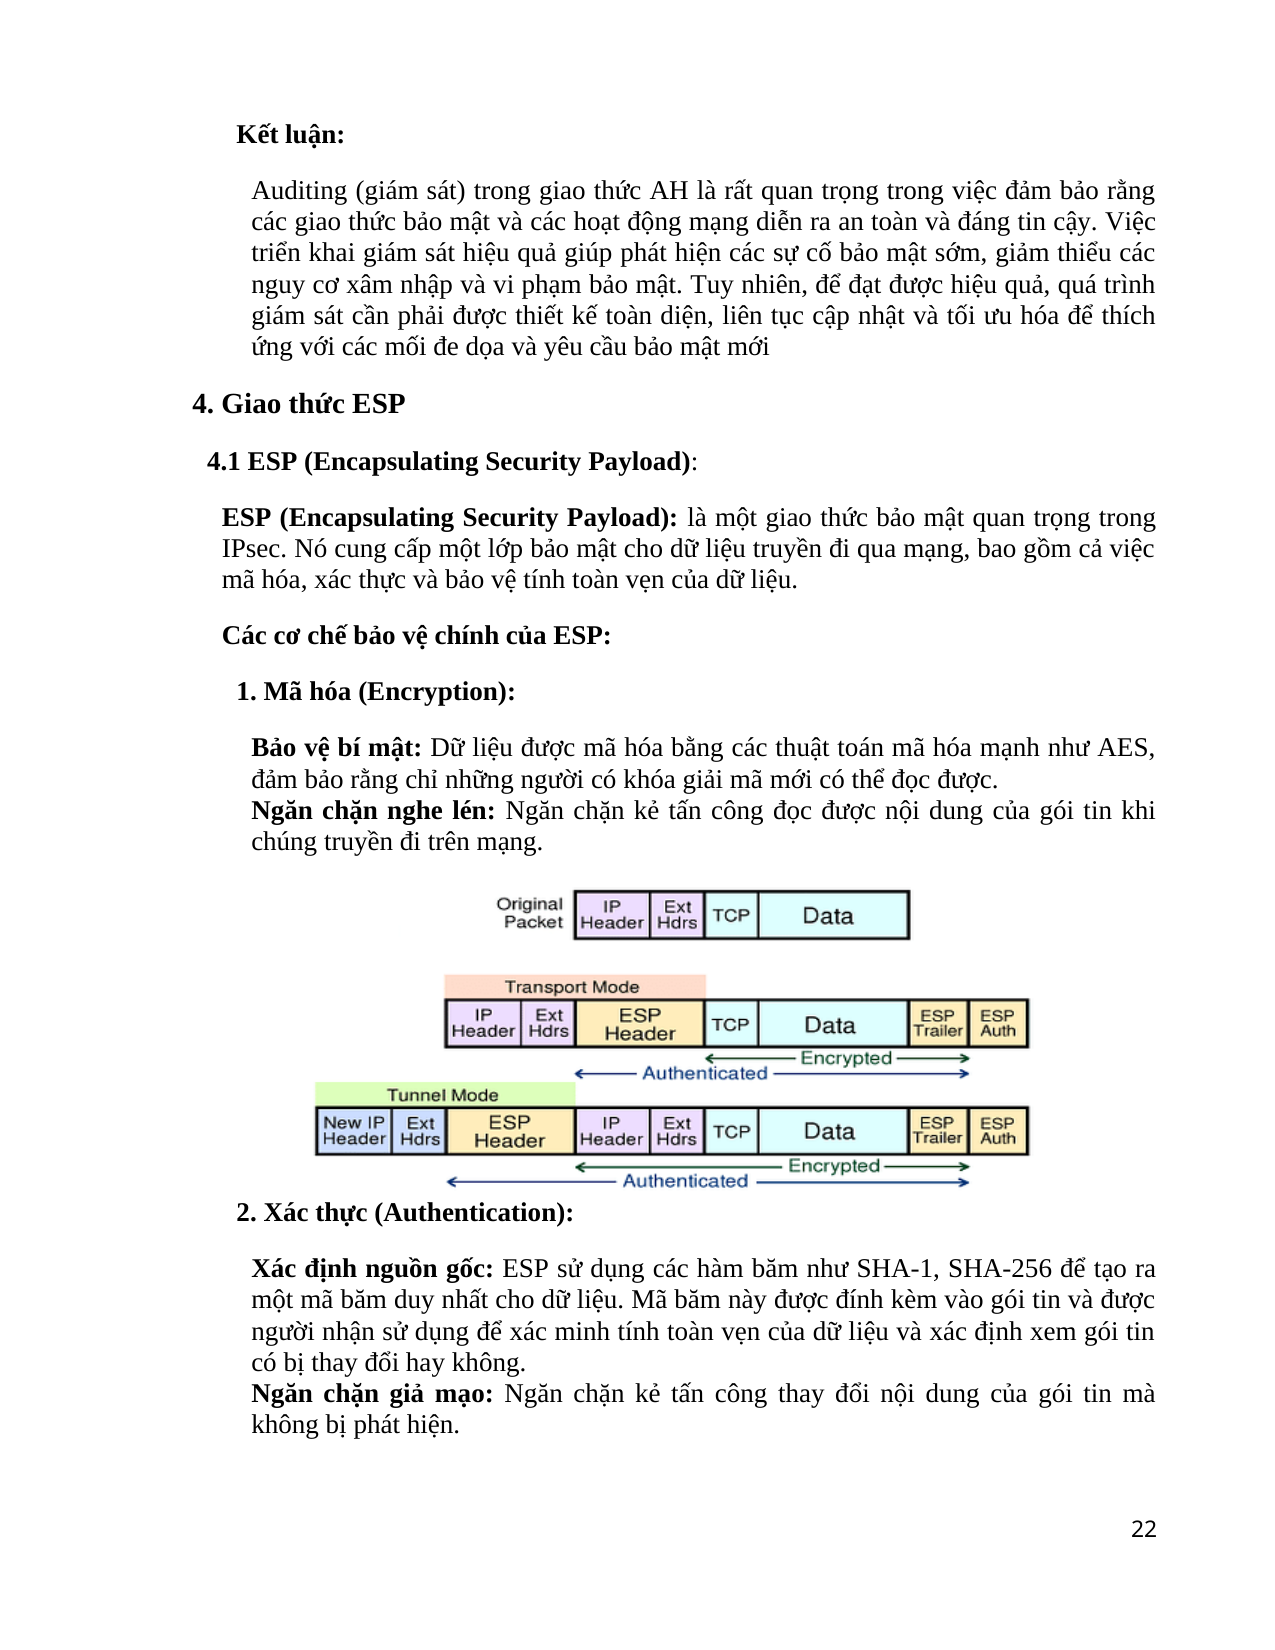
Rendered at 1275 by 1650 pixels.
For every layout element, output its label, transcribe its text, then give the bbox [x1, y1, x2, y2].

text Xác định nguồn gốc: ESP sử dụng các hàm băm như SHA-1, SHA-256 để tạo ra một mã băm duy nhất cho dữ liệu. Mã băm này được đính kèm vào gói tin và được người nhận sử dụng để xác minh tính toàn vẹn của dữ liệu và xác định xem gói tin có bị thay đổi hay không. [251, 1252, 1157, 1377]
text Ngăn chặn nghe lén: Ngăn chặn kẻ tấn công đọc được nội dung của gói tin khi chúng truyền đi trên mạng. [251, 794, 1157, 856]
text Ngăn chặn giả mạo: Ngăn chặn kẻ tấn công thay đổi nội dung của gói tin mà không bị phát hiện. [251, 1377, 1157, 1439]
text ESP (Encapsulating Security Payload): là một giao thức bảo mật quan trọng trong IPsec. Nó cung cấp một lớp bảo mật cho dữ liệu truyền đi qua mạng, bao gồm cả việc mã hóa, xác thực và bảo vệ tính toàn vẹn của dữ liệu. [222, 501, 1157, 594]
text Các cơ chế bảo vệ chính của ESP: [222, 619, 1157, 650]
text Auditing (giám sát) trong giao thức AH là rất quan trọng trong việc đảm bảo rằng các giao thức bảo mật và các hoạt động mạng diễn ra an toàn và đáng tin cậy. Việc triển khai giám sát hiệu quả giúp phát hiện các sự cố bảo mật sớm, giảm thiểu các nguy cơ xâm nhập và vi phạm bảo mật. Tuy nhiên, để đạt được hiệu quả, quá trình giám sát cần phải được thiết kế toàn diện, liên tục cập nhật và tối ưu hóa để thích ứng với các mối đe dọa và yêu cầu bảo mật mới [251, 174, 1157, 361]
text 4. Giao thức ESP [192, 386, 1157, 420]
text Bảo vệ bí mật: Dữ liệu được mã hóa bằng các thuật toán mã hóa mạnh như AES, đảm bảo rằng chỉ những người có khóa giải mã mới có thể đọc được. [251, 732, 1157, 794]
text Kết luận: [236, 118, 1157, 149]
text 4.1 ESP (Encapsulating Security Payload): [207, 445, 1157, 476]
text 1. Mã hóa (Encryption): [236, 675, 1157, 707]
picture [293, 881, 1041, 1197]
text 2. Xác thực (Authentication): [236, 1196, 1157, 1227]
